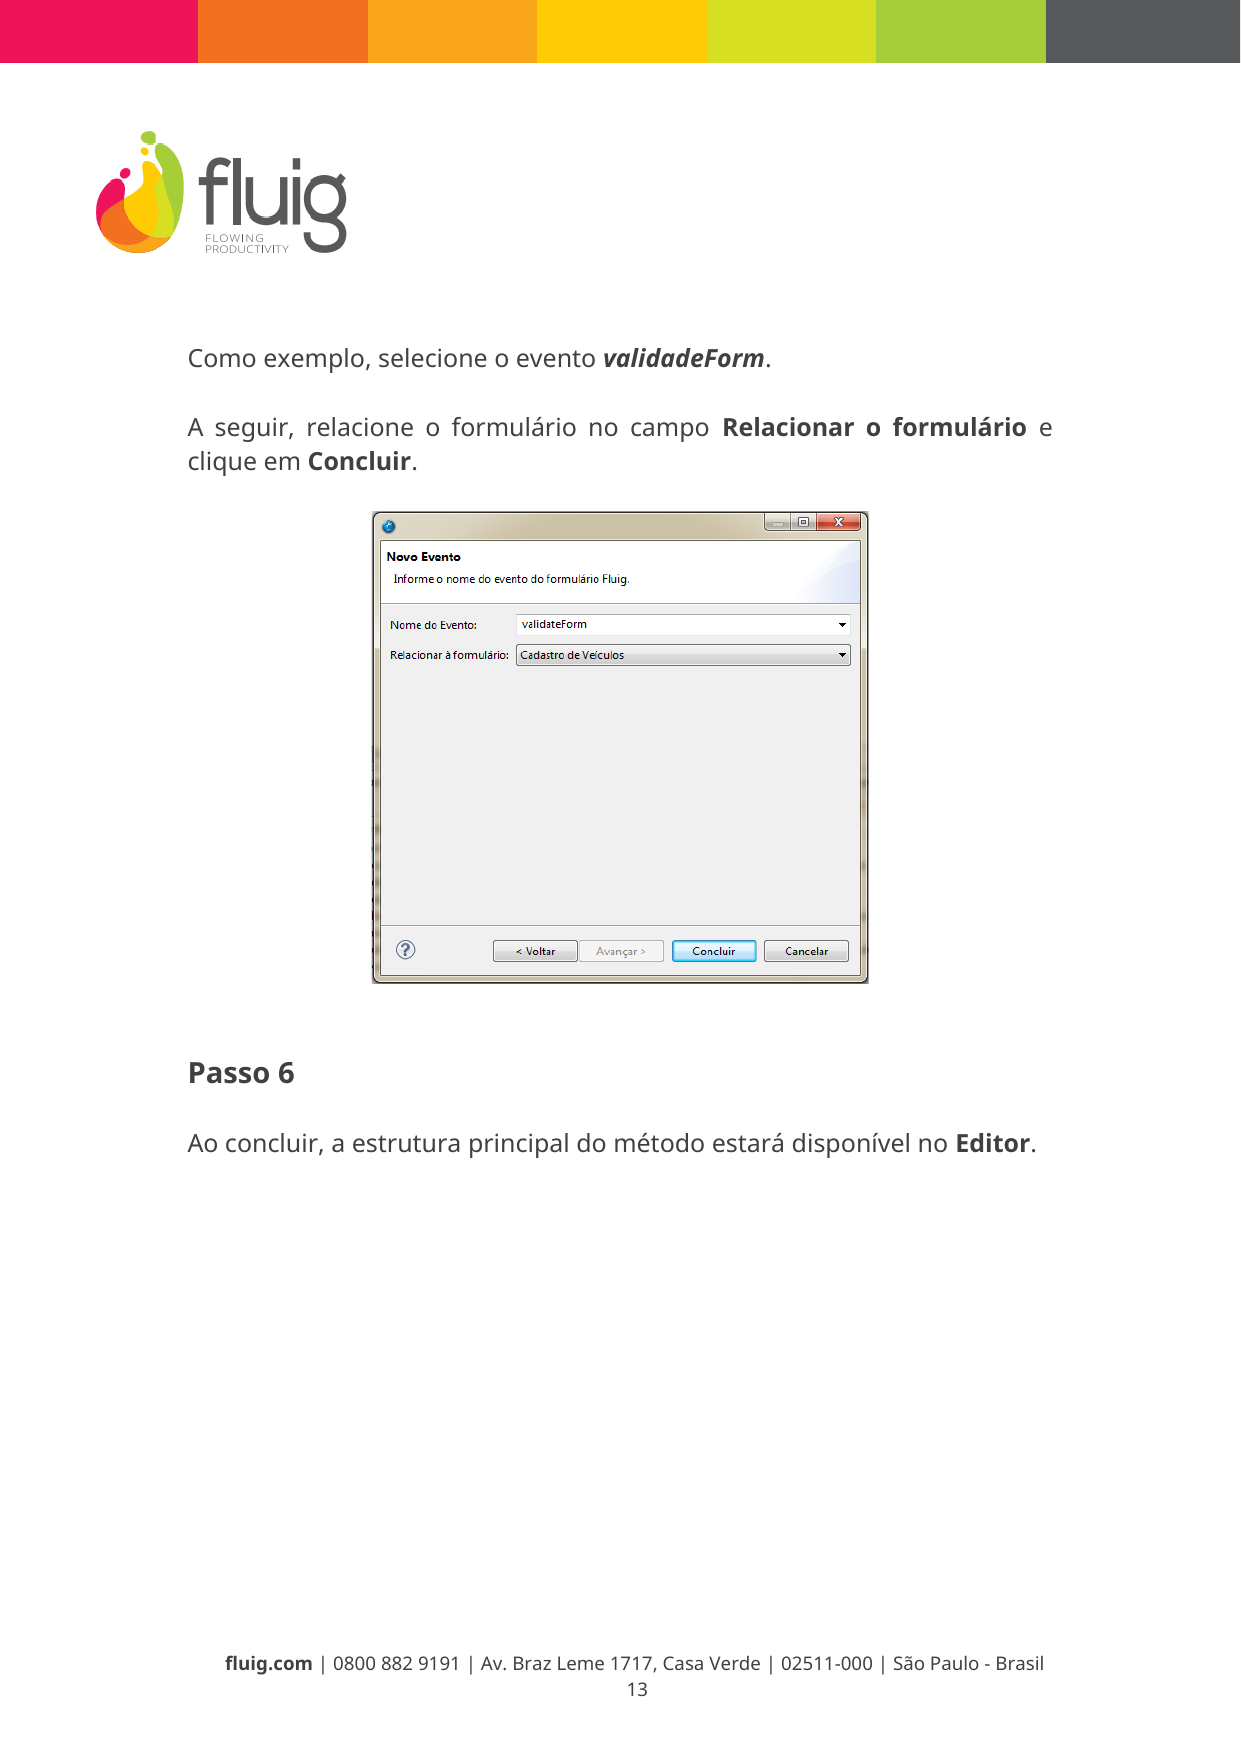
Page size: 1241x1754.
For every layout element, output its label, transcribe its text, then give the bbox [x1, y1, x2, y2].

picture [371, 511, 869, 984]
text Passo 6 [187, 1052, 1053, 1092]
text A seguir, relacione o formulário no campo Relacionar o formulário e clique em Concluir. [187, 409, 1053, 477]
text Ao concluir, a estrutura principal do método estará disponível no Editor. [187, 1126, 1053, 1160]
text Como exemplo, selecione o evento validadeForm. [187, 341, 1053, 375]
